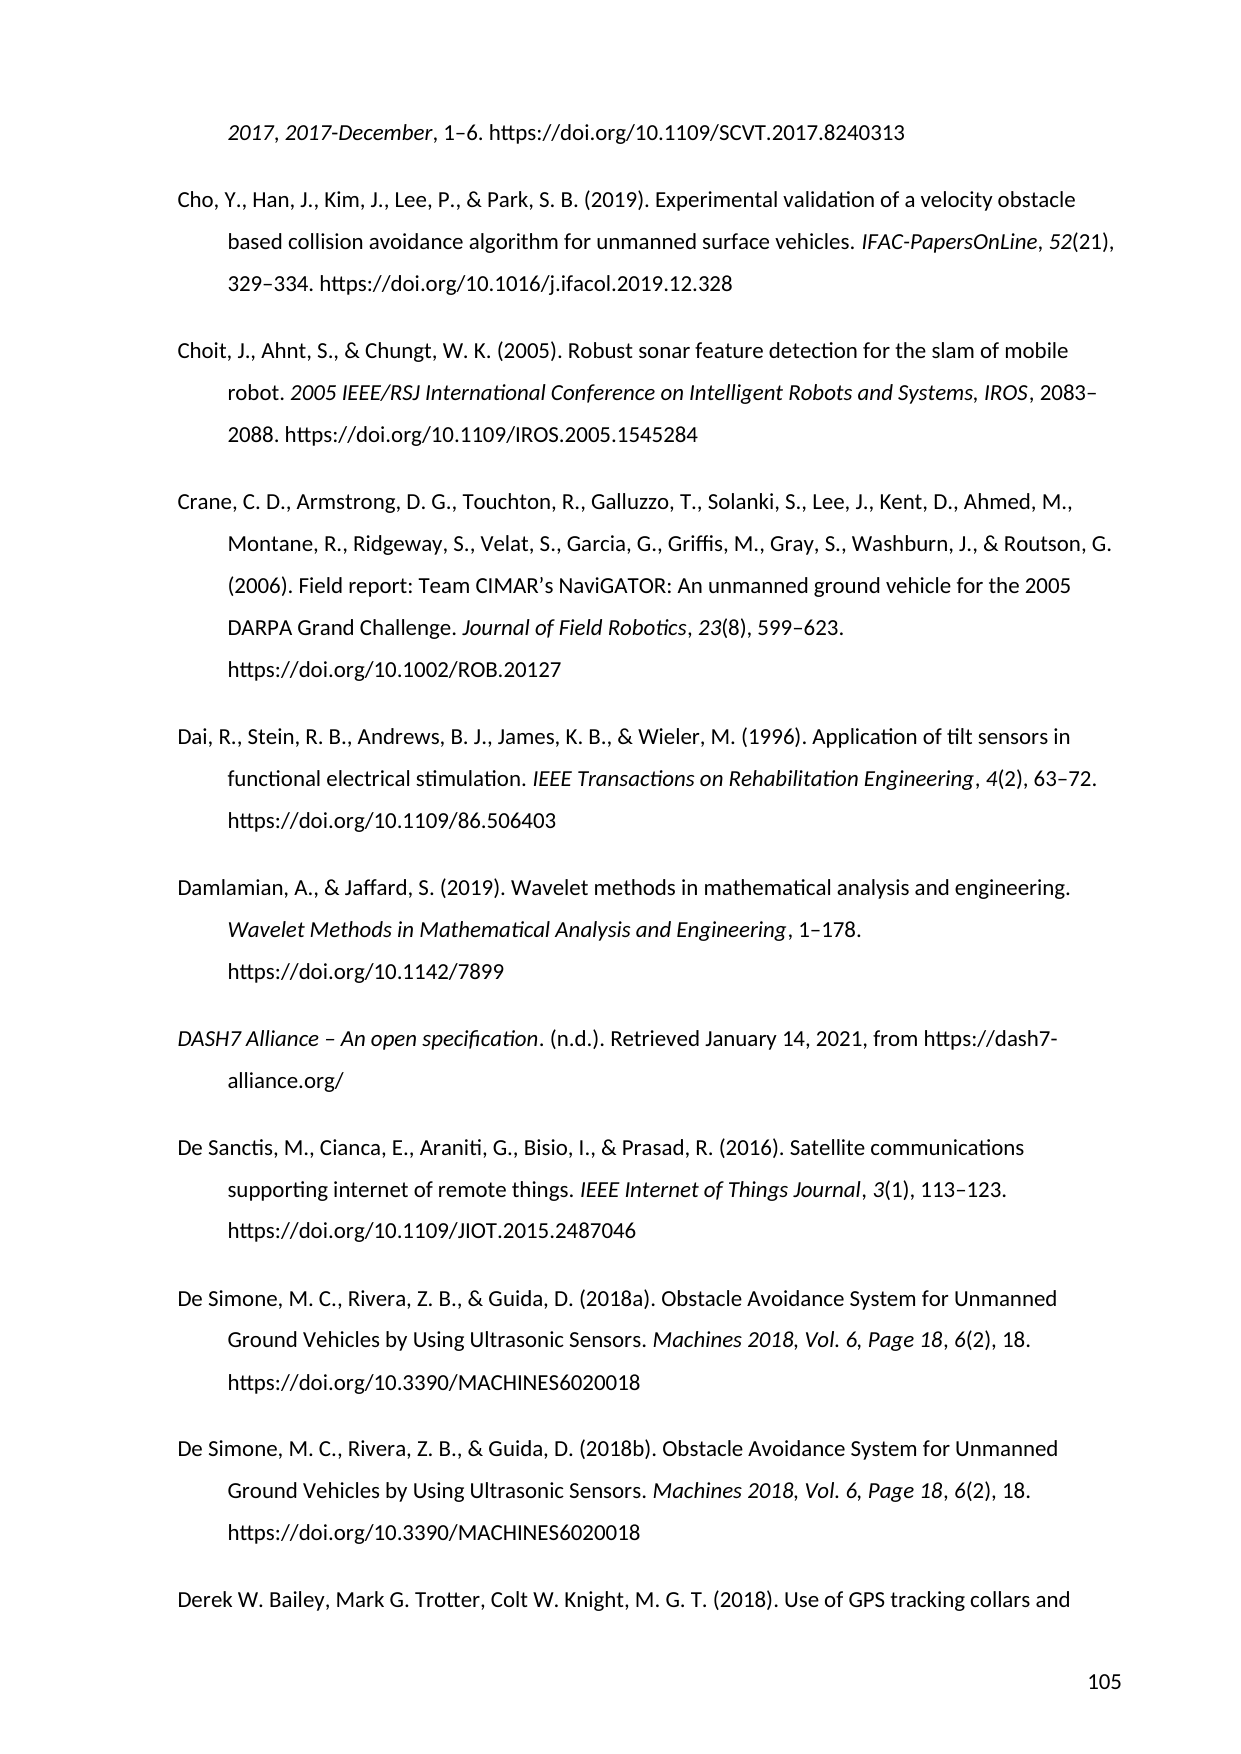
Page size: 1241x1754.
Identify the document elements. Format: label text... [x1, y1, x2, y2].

text Damlamian, A., & Jaffard, S. (2019). Wavelet methods in mathematical analysis and engineering. Wavelet Methods in Mathematical Analysis and Engineering, 1–178. https://doi.org/10.1142/7899 [177, 873, 1122, 985]
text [177, 118, 1122, 146]
text DASH7 Alliance – An open specification. (n.d.). Retrieved January 14, 2021, from https://dash7-alliance.org/ [177, 1024, 1122, 1094]
text Dai, R., Stein, R. B., Andrews, B. J., James, K. B., & Wieler, M. (1996). Application of tilt sensors in functional electrical stimulation. IEEE Transactions on Rehabilitation Engineering, 4(2), 63–72. https://doi.org/10.1109/86.506403 [177, 722, 1122, 834]
text De Sanctis, M., Cianca, E., Araniti, G., Bisio, I., & Prasad, R. (2016). Satellite communications supporting internet of remote things. IEEE Internet of Things Journal, 3(1), 113–123. https://doi.org/10.1109/JIOT.2015.2487046 [177, 1133, 1122, 1245]
text Cho, Y., Han, J., Kim, J., Lee, P., & Park, S. B. (2019). Experimental validation of a velocity obstacle based collision avoidance algorithm for unmanned surface vehicles. IFAC-PapersOnLine, 52(21), 329–334. https://doi.org/10.1016/j.ifacol.2019.12.328 [177, 185, 1122, 297]
text Crane, C. D., Armstrong, D. G., Touchton, R., Galluzzo, T., Solanki, S., Lee, J., Kent, D., Ahmed, M., Montane, R., Ridgeway, S., Velat, S., Garcia, G., Griffis, M., Gray, S., Washburn, J., & Routson, G. (2006). Field report: Team CIMAR’s NaviGATOR: An unmanned ground vehicle for the 2005 DARPA Grand Challenge. Journal of Field Robotics, 23(8), 599–623. https://doi.org/10.1002/ROB.20127 [177, 487, 1122, 683]
text De Simone, M. C., Rivera, Z. B., & Guida, D. (2018b). Obstacle Avoidance System for Unmanned Ground Vehicles by Using Ultrasonic Sensors. Machines 2018, Vol. 6, Page 18, 6(2), 18. https://doi.org/10.3390/MACHINES6020018 [177, 1434, 1122, 1547]
text Choit, J., Ahnt, S., & Chungt, W. K. (2005). Robust sonar feature detection for the slam of mobile robot. 2005 IEEE/RSJ International Conference on Intelligent Robots and Systems, IROS, 2083–2088. https://doi.org/10.1109/IROS.2005.1545284 [177, 336, 1122, 448]
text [177, 1586, 1122, 1613]
text De Simone, M. C., Rivera, Z. B., & Guida, D. (2018a). Obstacle Avoidance System for Unmanned Ground Vehicles by Using Ultrasonic Sensors. Machines 2018, Vol. 6, Page 18, 6(2), 18. https://doi.org/10.3390/MACHINES6020018 [177, 1284, 1122, 1396]
